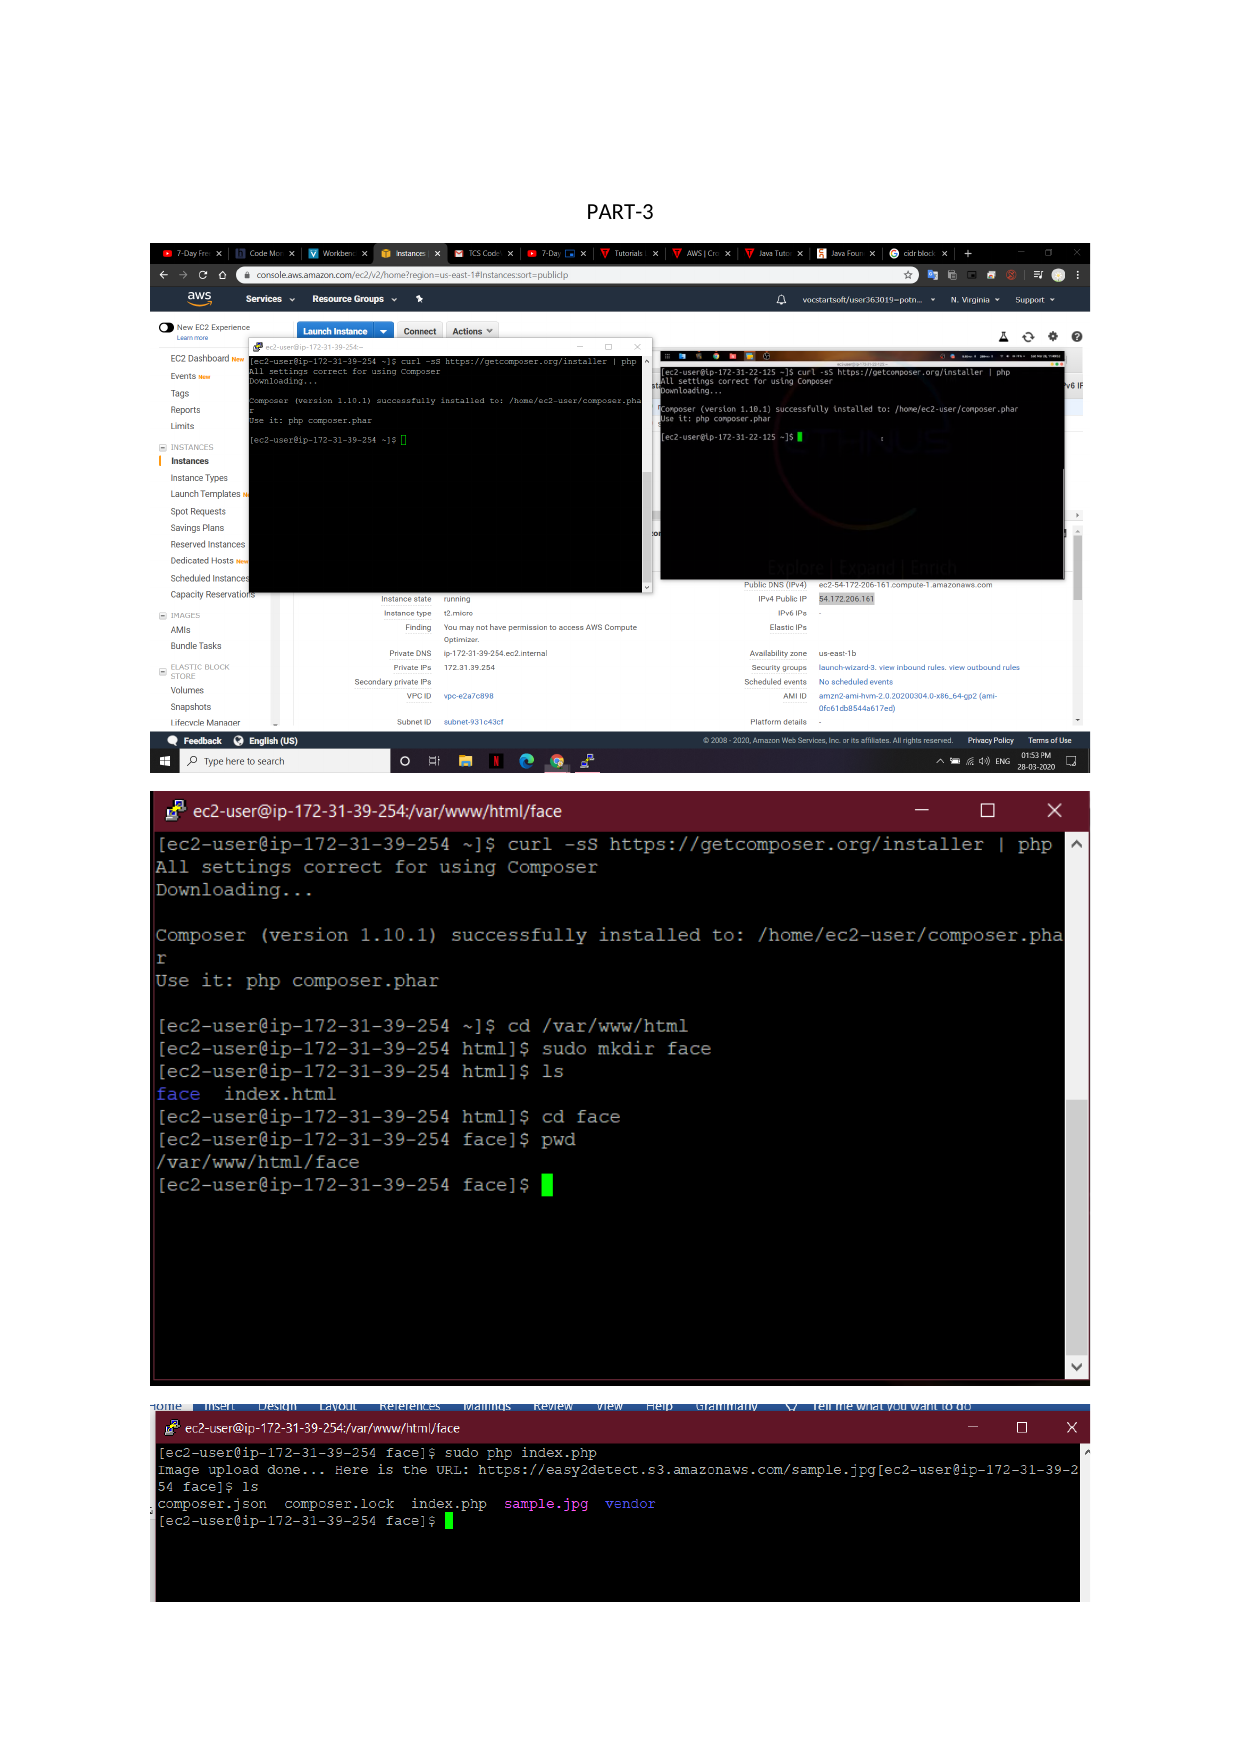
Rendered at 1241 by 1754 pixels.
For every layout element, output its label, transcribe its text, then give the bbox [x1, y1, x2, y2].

picture [150, 1404, 1091, 1602]
picture [150, 243, 1091, 773]
text PART-3 [150, 197, 1090, 225]
picture [150, 791, 1091, 1386]
